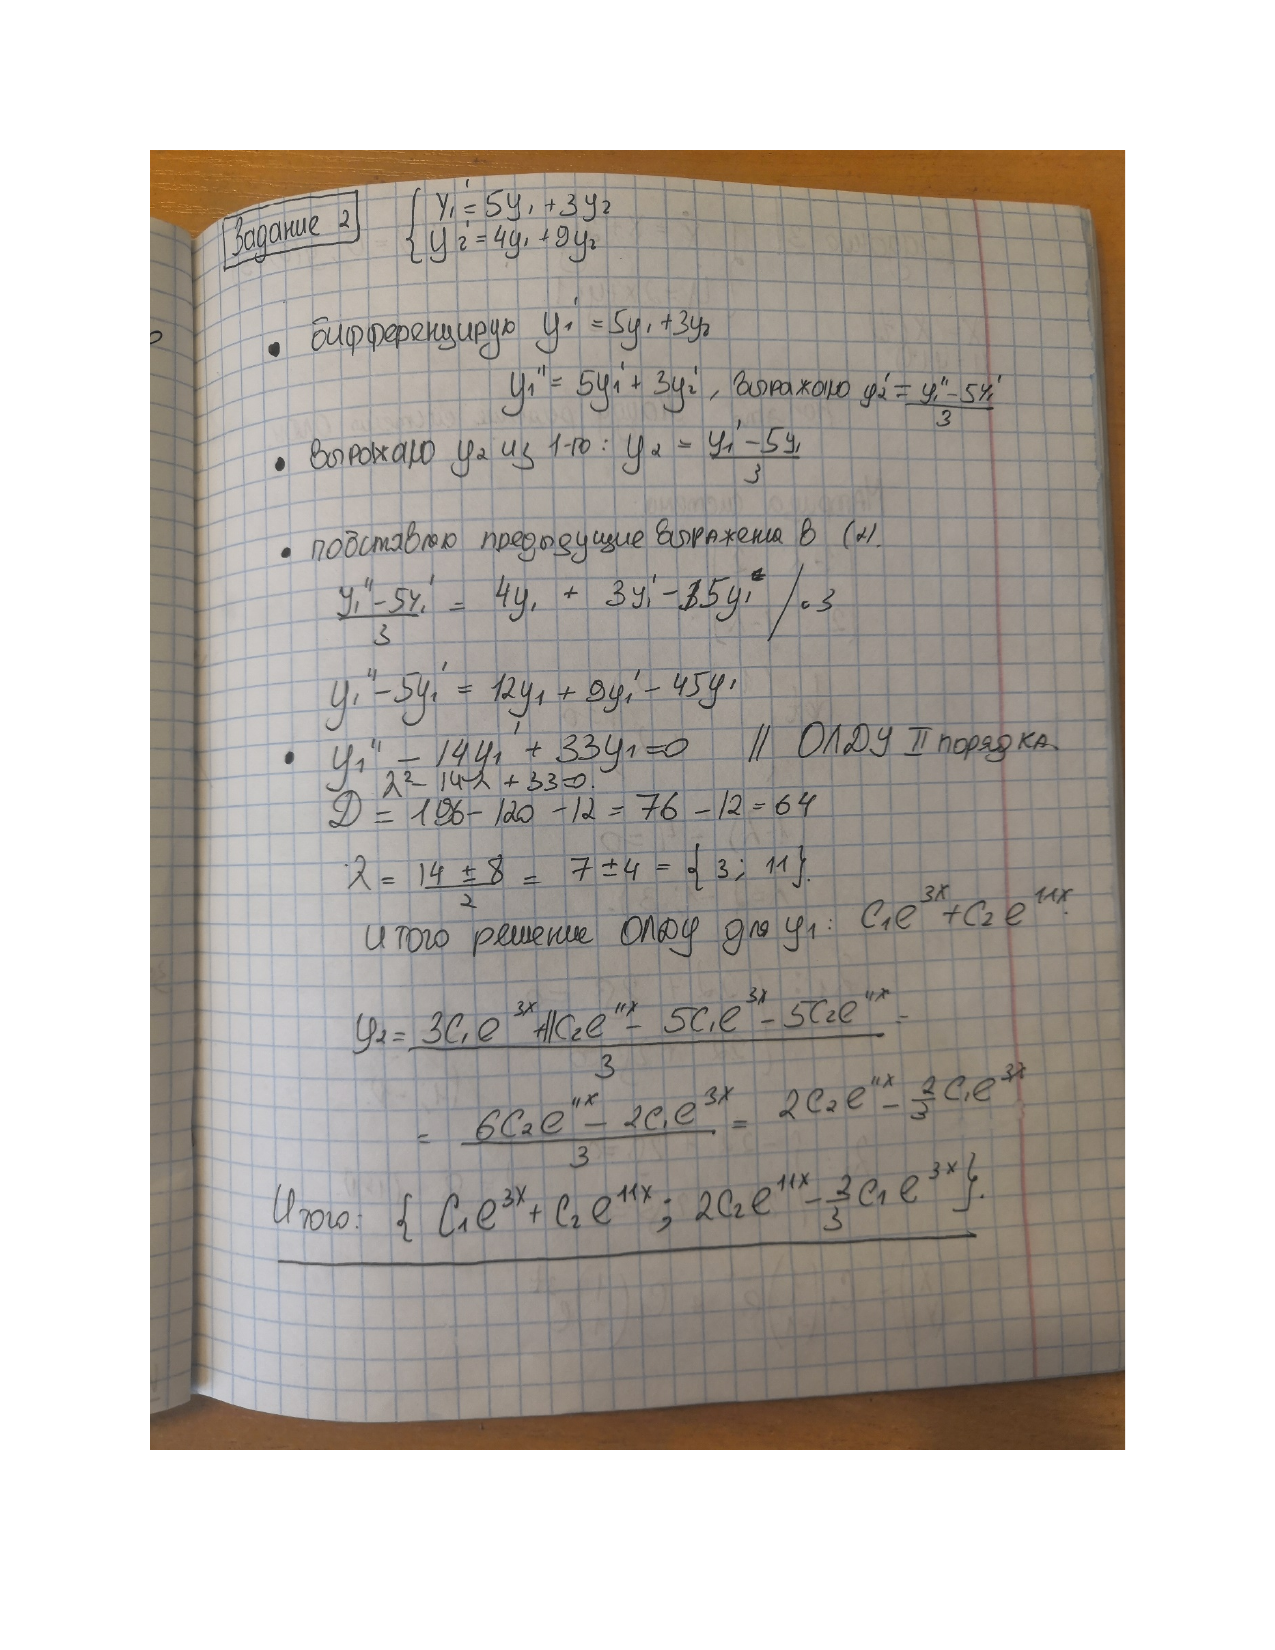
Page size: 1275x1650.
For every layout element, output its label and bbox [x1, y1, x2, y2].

picture [150, 150, 1125, 1450]
